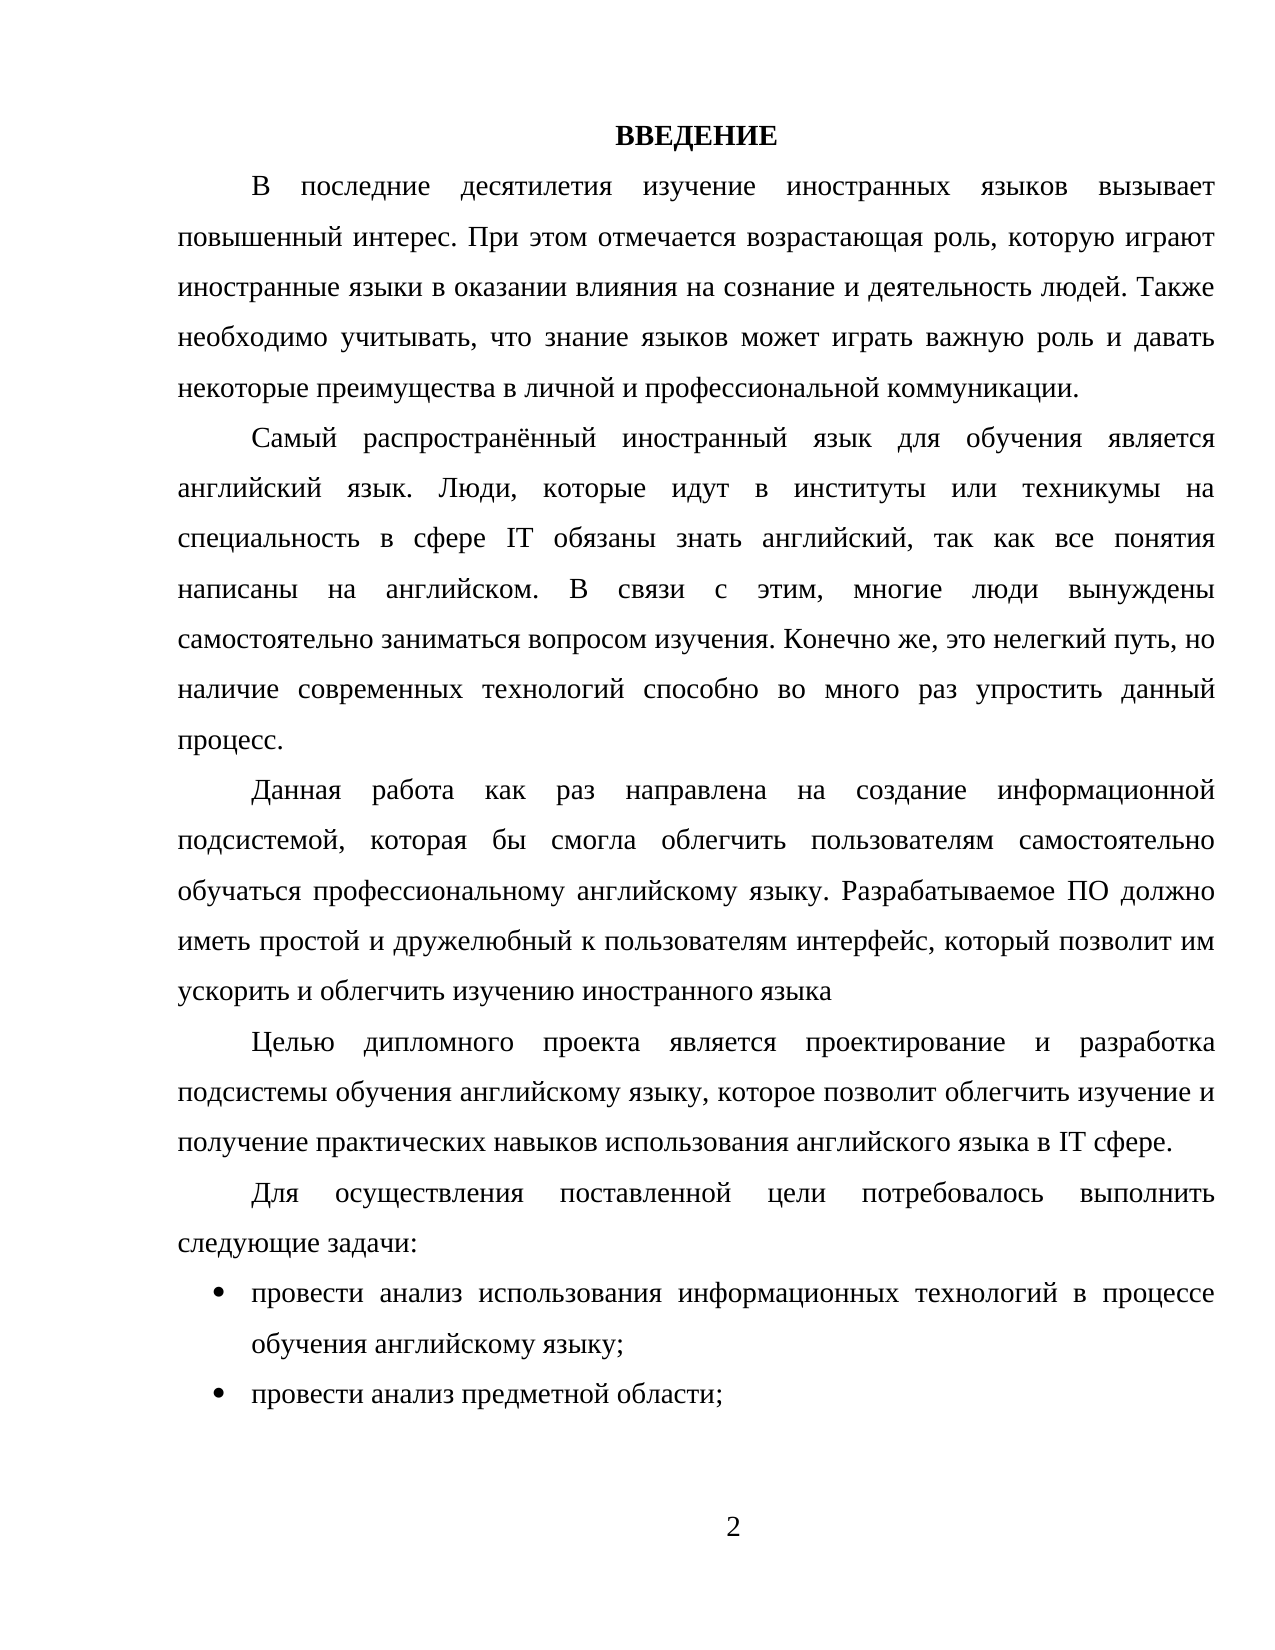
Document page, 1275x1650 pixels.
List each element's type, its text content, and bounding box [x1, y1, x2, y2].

list провести анализ использования информационных технологий в процессе обучения английскому языку; [213, 1275, 1216, 1359]
text Целью дипломного проекта является проектирование и разработка подсистемы обучения английскому языку, которое позволит облегчить изучение и получение практических навыков использования английского языка в IT сфере. [177, 1024, 1216, 1158]
text В последние десятилетия изучение иностранных языков вызывает повышенный интерес. При этом отмечается возрастающая роль, которую играют иностранные языки в оказании влияния на сознание и деятельность людей. Также необходимо учитывать, что знание языков может играть важную роль и давать некоторые преимущества в личной и профессиональной коммуникации. [177, 168, 1216, 403]
list провести анализ предметной области; [213, 1376, 1216, 1410]
text Самый распространённый иностранный язык для обучения является английский язык. Люди, которые идут в институты или техникумы на специальность в сфере IT обязаны знать английский, так как все понятия написаны на английском. В связи с этим, многие люди вынуждены самостоятельно заниматься вопросом изучения. Конечно же, это нелегкий путь, но наличие современных технологий способно во много раз упростить данный процесс. [177, 420, 1216, 755]
text Для осуществления поставленной цели потребовалось выполнить следующие задачи: [177, 1175, 1216, 1258]
subtitle Введение [177, 118, 1216, 152]
text Данная работа как раз направлена на создание информационной подсистемой, которая бы смогла облегчить пользователям самостоятельно обучаться профессиональному английскому языку. Разрабатываемое ПО должно иметь простой и дружелюбный к пользователям интерфейс, который позволит им ускорить и облегчить изучению иностранного языка [177, 772, 1216, 1007]
